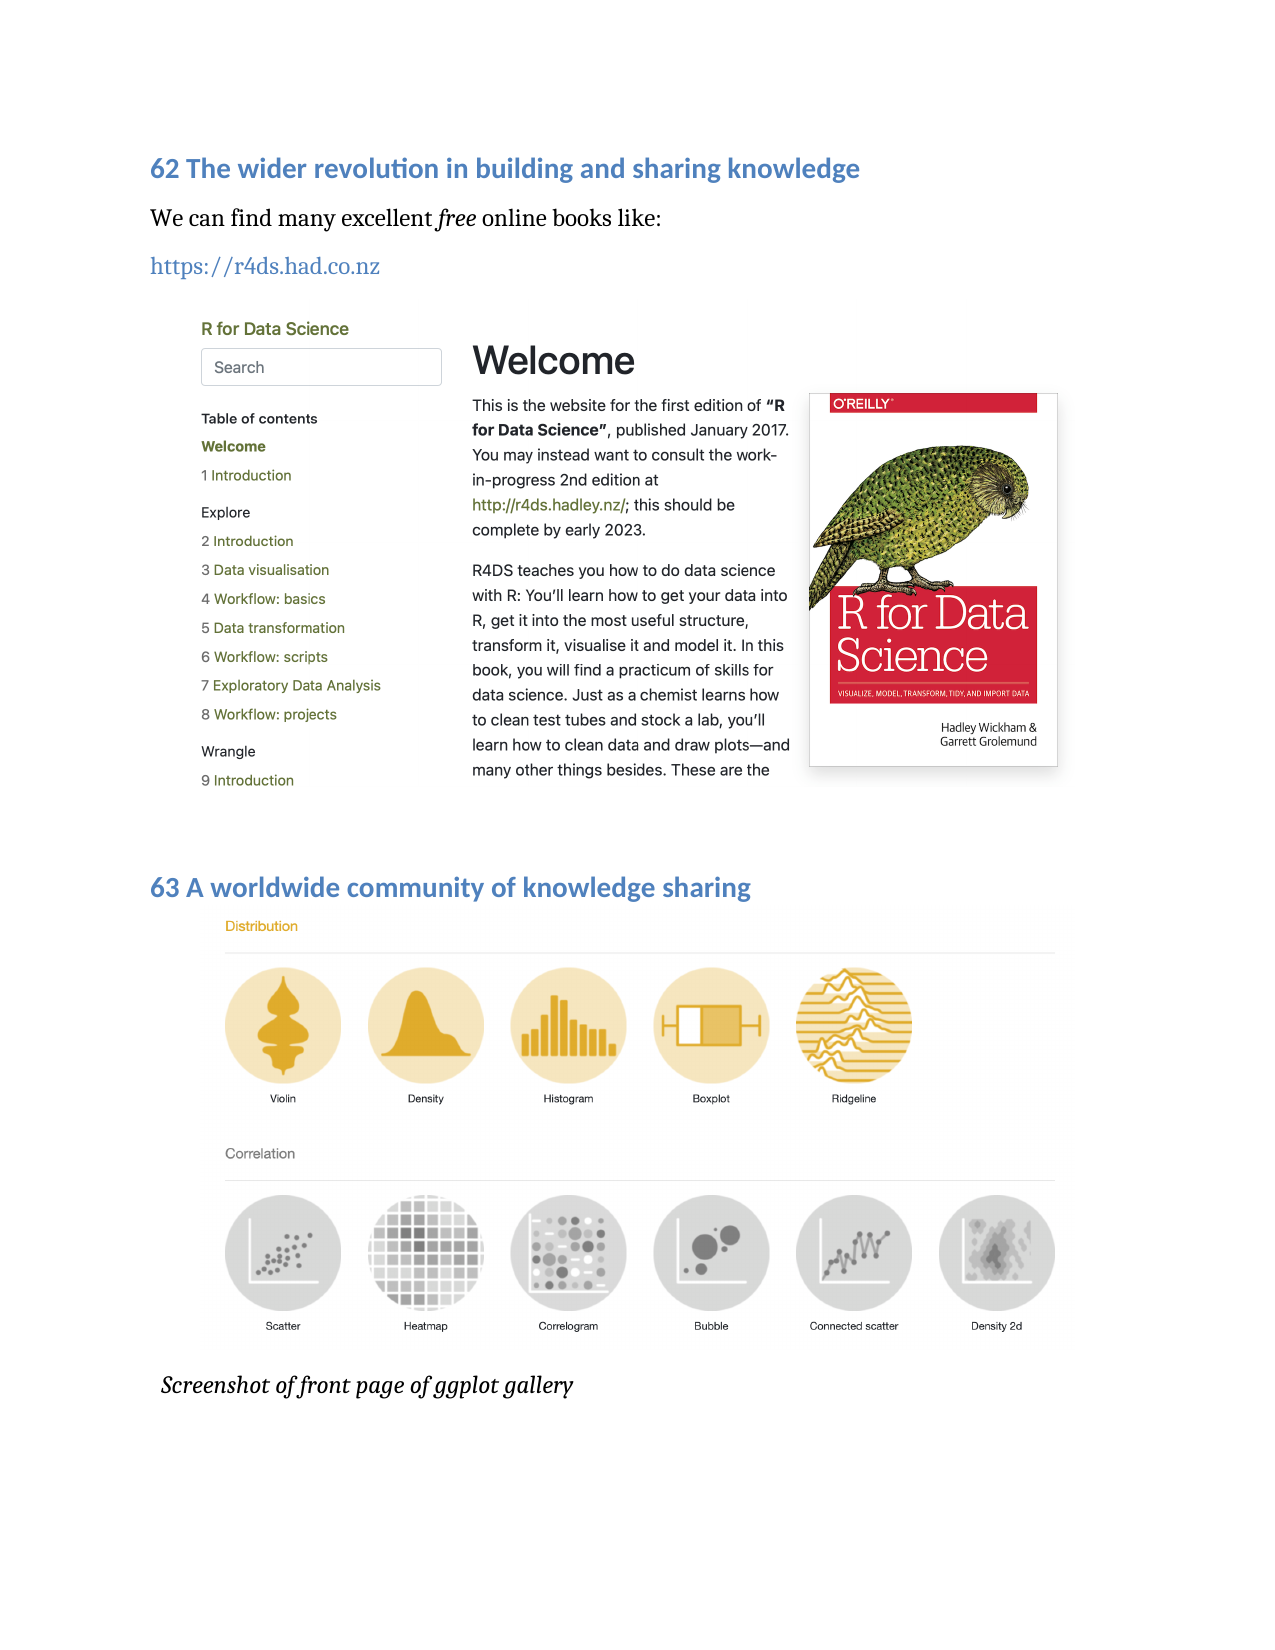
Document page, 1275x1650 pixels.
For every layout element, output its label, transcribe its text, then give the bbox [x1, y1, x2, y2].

text https://r4ds.had.co.nz [150, 252, 1125, 281]
picture [200, 299, 1075, 787]
subtitle 62 The wider revolution in building and sharing knowledge [150, 150, 1125, 186]
table_header Screenshot of front page of ggplot gallery [150, 905, 1125, 1412]
picture [200, 905, 1075, 1350]
table_header [150, 299, 1125, 849]
subtitle 63 A worldwide community of knowledge sharing [150, 869, 1125, 905]
text We can find many excellent free online books like: [150, 204, 1125, 233]
